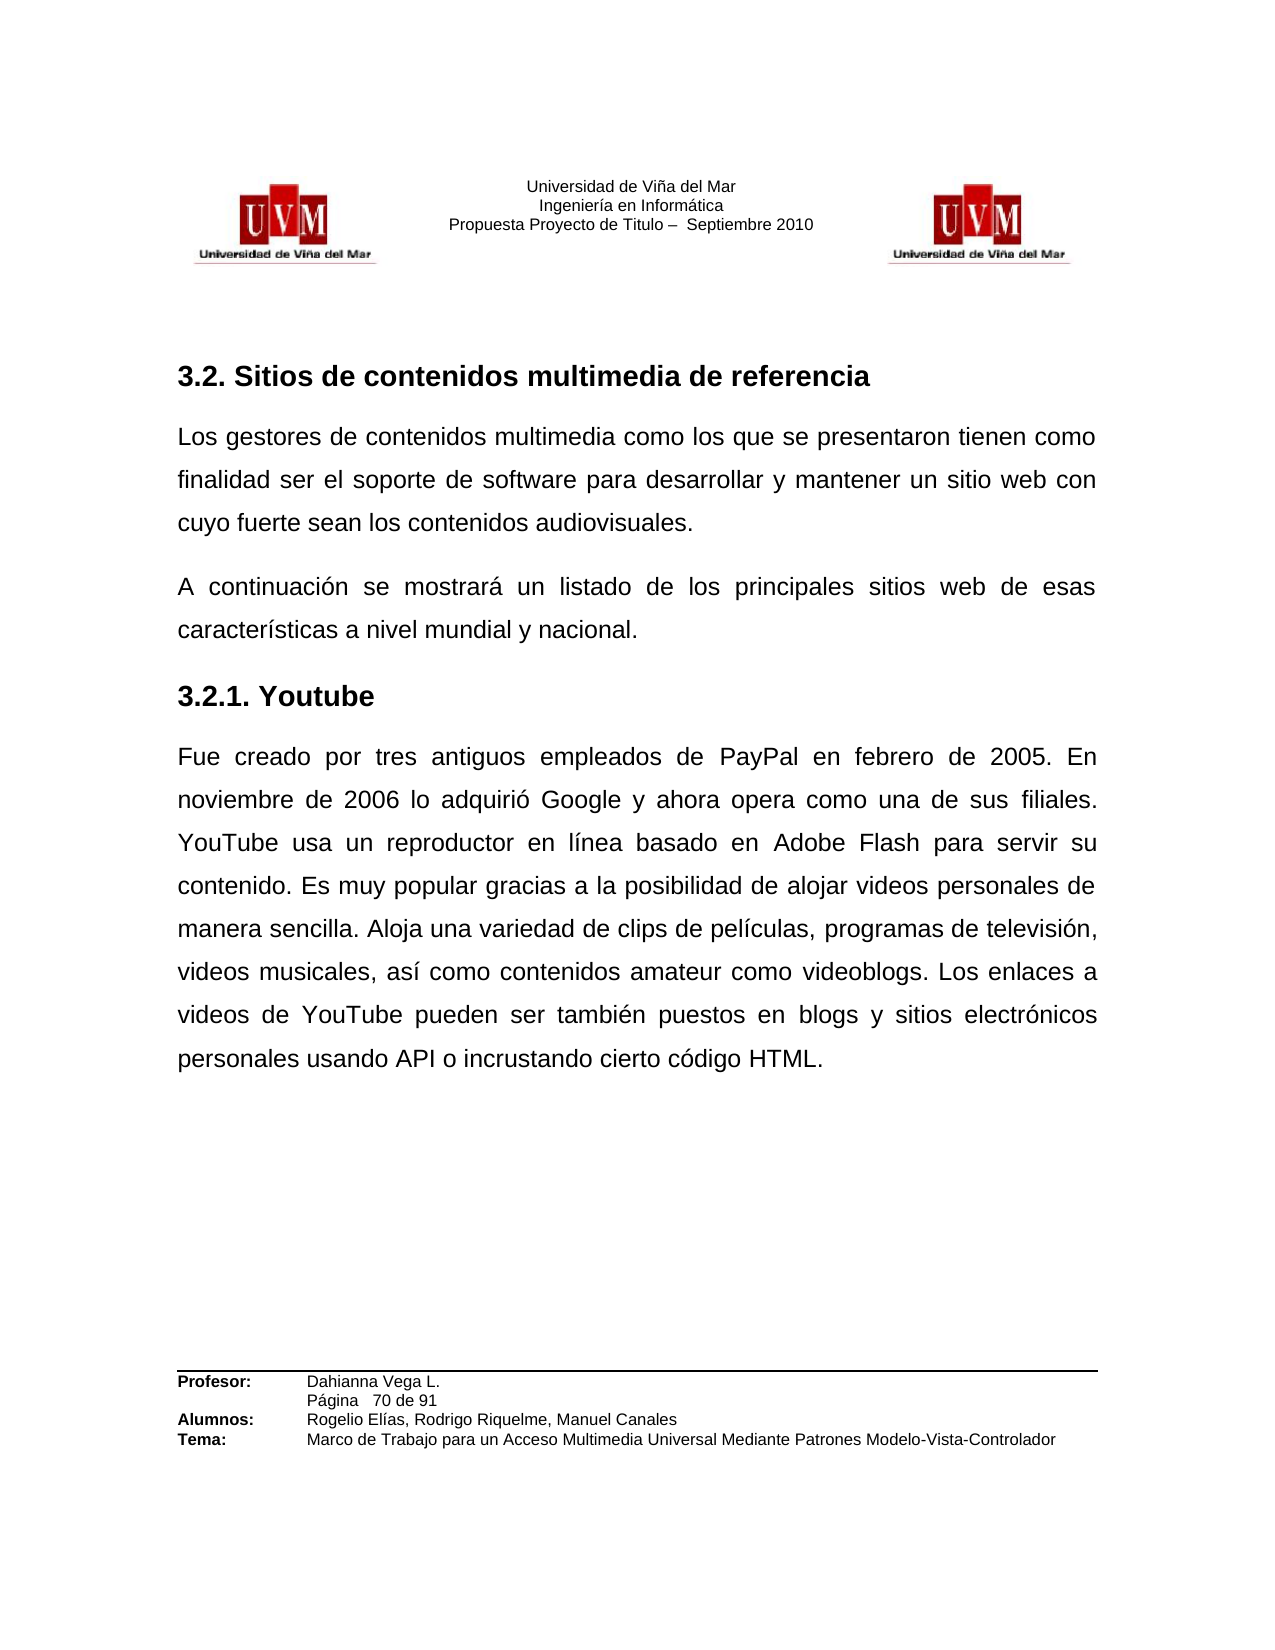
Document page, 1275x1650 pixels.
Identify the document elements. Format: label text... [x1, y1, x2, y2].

picture [177, 176, 390, 267]
text Fue creado por tres antiguos empleados de PayPal en febrero de 2005. En noviembre de 2006 lo adquirió Google y ahora opera como una de sus filiales. YouTube usa un reproductor en línea basado en Adobe Flash para servir su contenido. Es muy popular gracias a la posibilidad de alojar videos personales de manera sencilla. Aloja una variedad de clips de películas, programas de televisión, videos musicales, así como contenidos amateur como videoblogs. Los enlaces a videos de YouTube pueden ser también puestos en blogs y sitios electrónicos personales usando API o incrustando cierto código HTML. [177, 742, 1098, 1072]
picture [871, 176, 1084, 267]
subtitle 3.2. Sitios de contenidos multimedia de referencia [177, 359, 1098, 392]
text A continuación se mostrará un listado de los principales sitios web de esas características a nivel mundial y nacional. [177, 572, 1098, 644]
subtitle 3.2.1. Youtube [177, 679, 1098, 712]
text Los gestores de contenidos multimedia como los que se presentaron tienen como finalidad ser el soporte de software para desarrollar y mantener un sitio web con cuyo fuerte sean los contenidos audiovisuales. [177, 422, 1098, 537]
